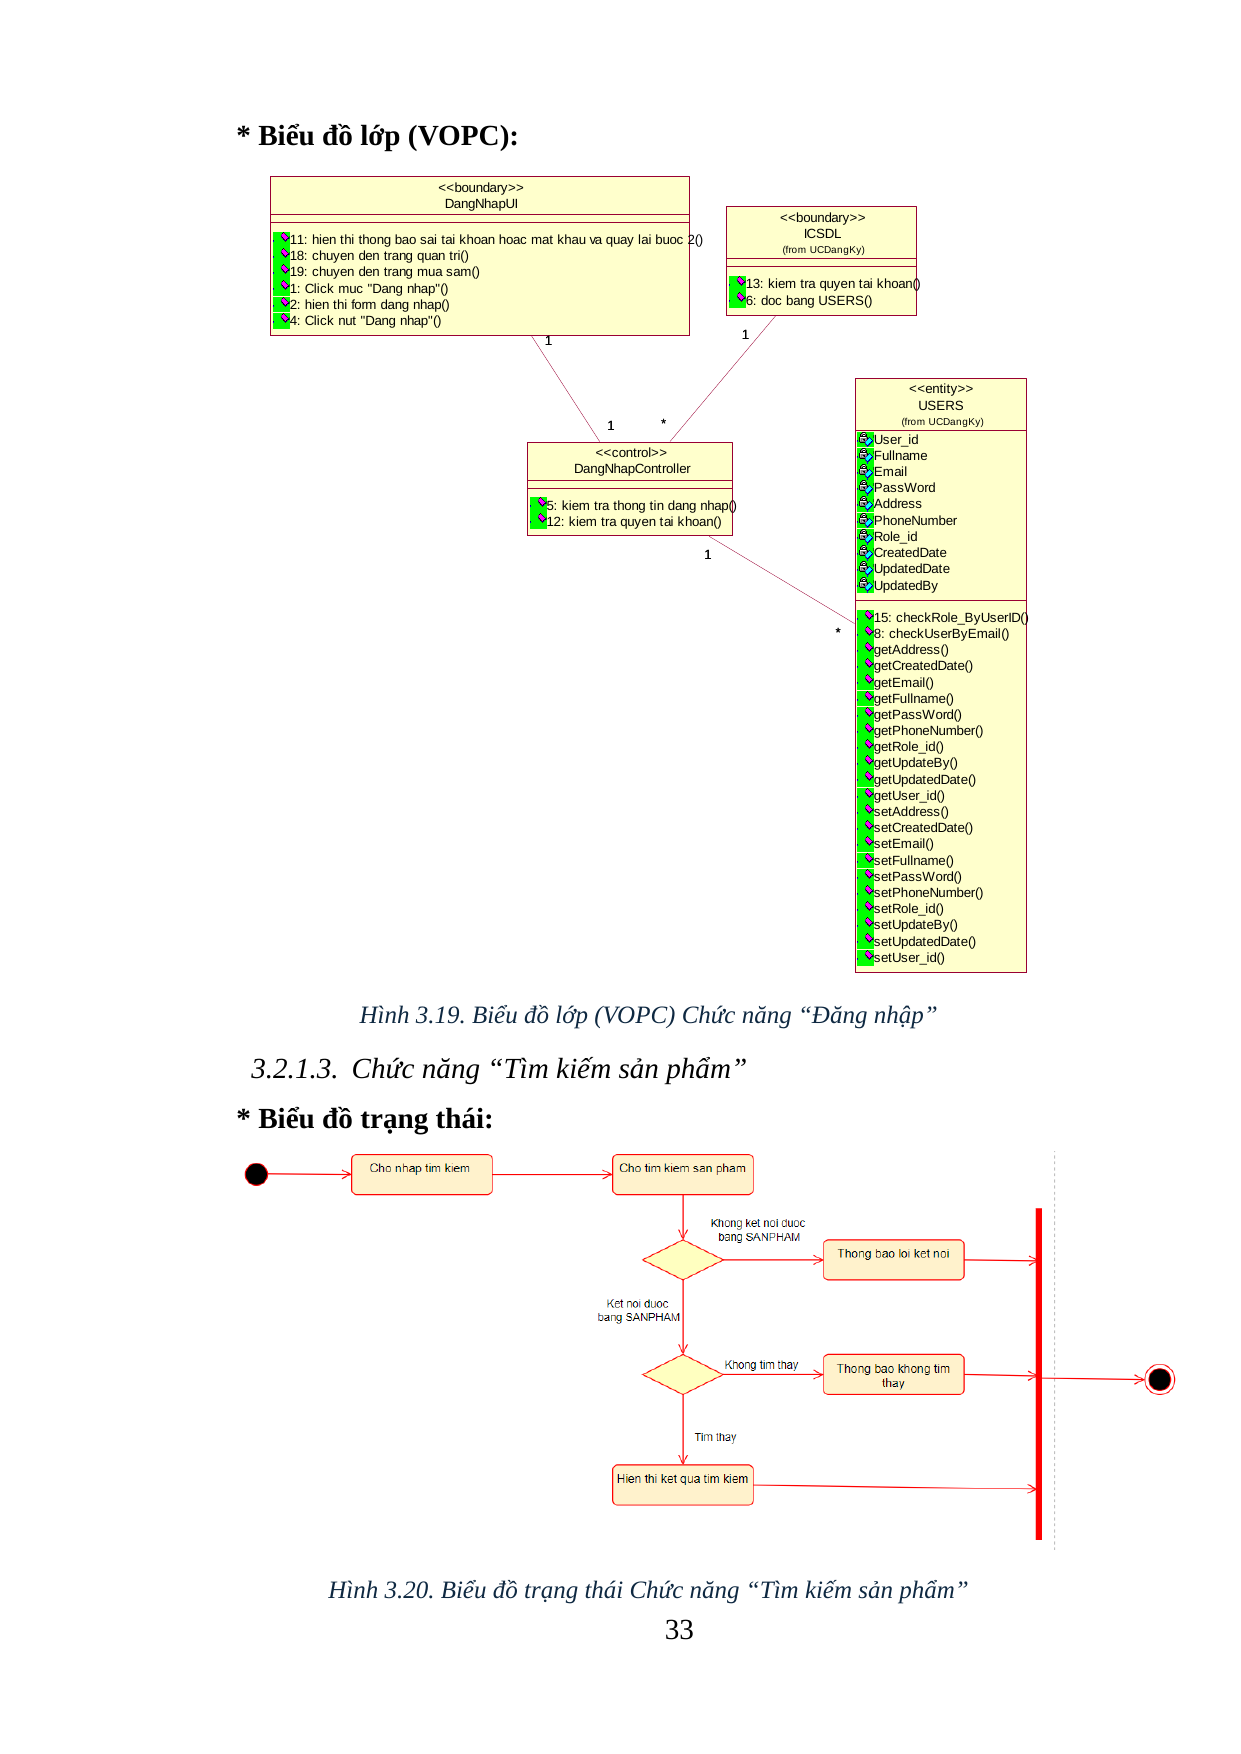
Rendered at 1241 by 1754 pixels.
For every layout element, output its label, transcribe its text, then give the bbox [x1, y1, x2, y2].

text * Biểu đồ lớp (VOPC): [177, 118, 1122, 152]
picture [236, 1151, 1182, 1550]
subtitle Chức năng “Tìm kiếm sản phẩm” [251, 1051, 1122, 1085]
text * Biểu đồ trạng thái: [177, 1102, 1122, 1135]
